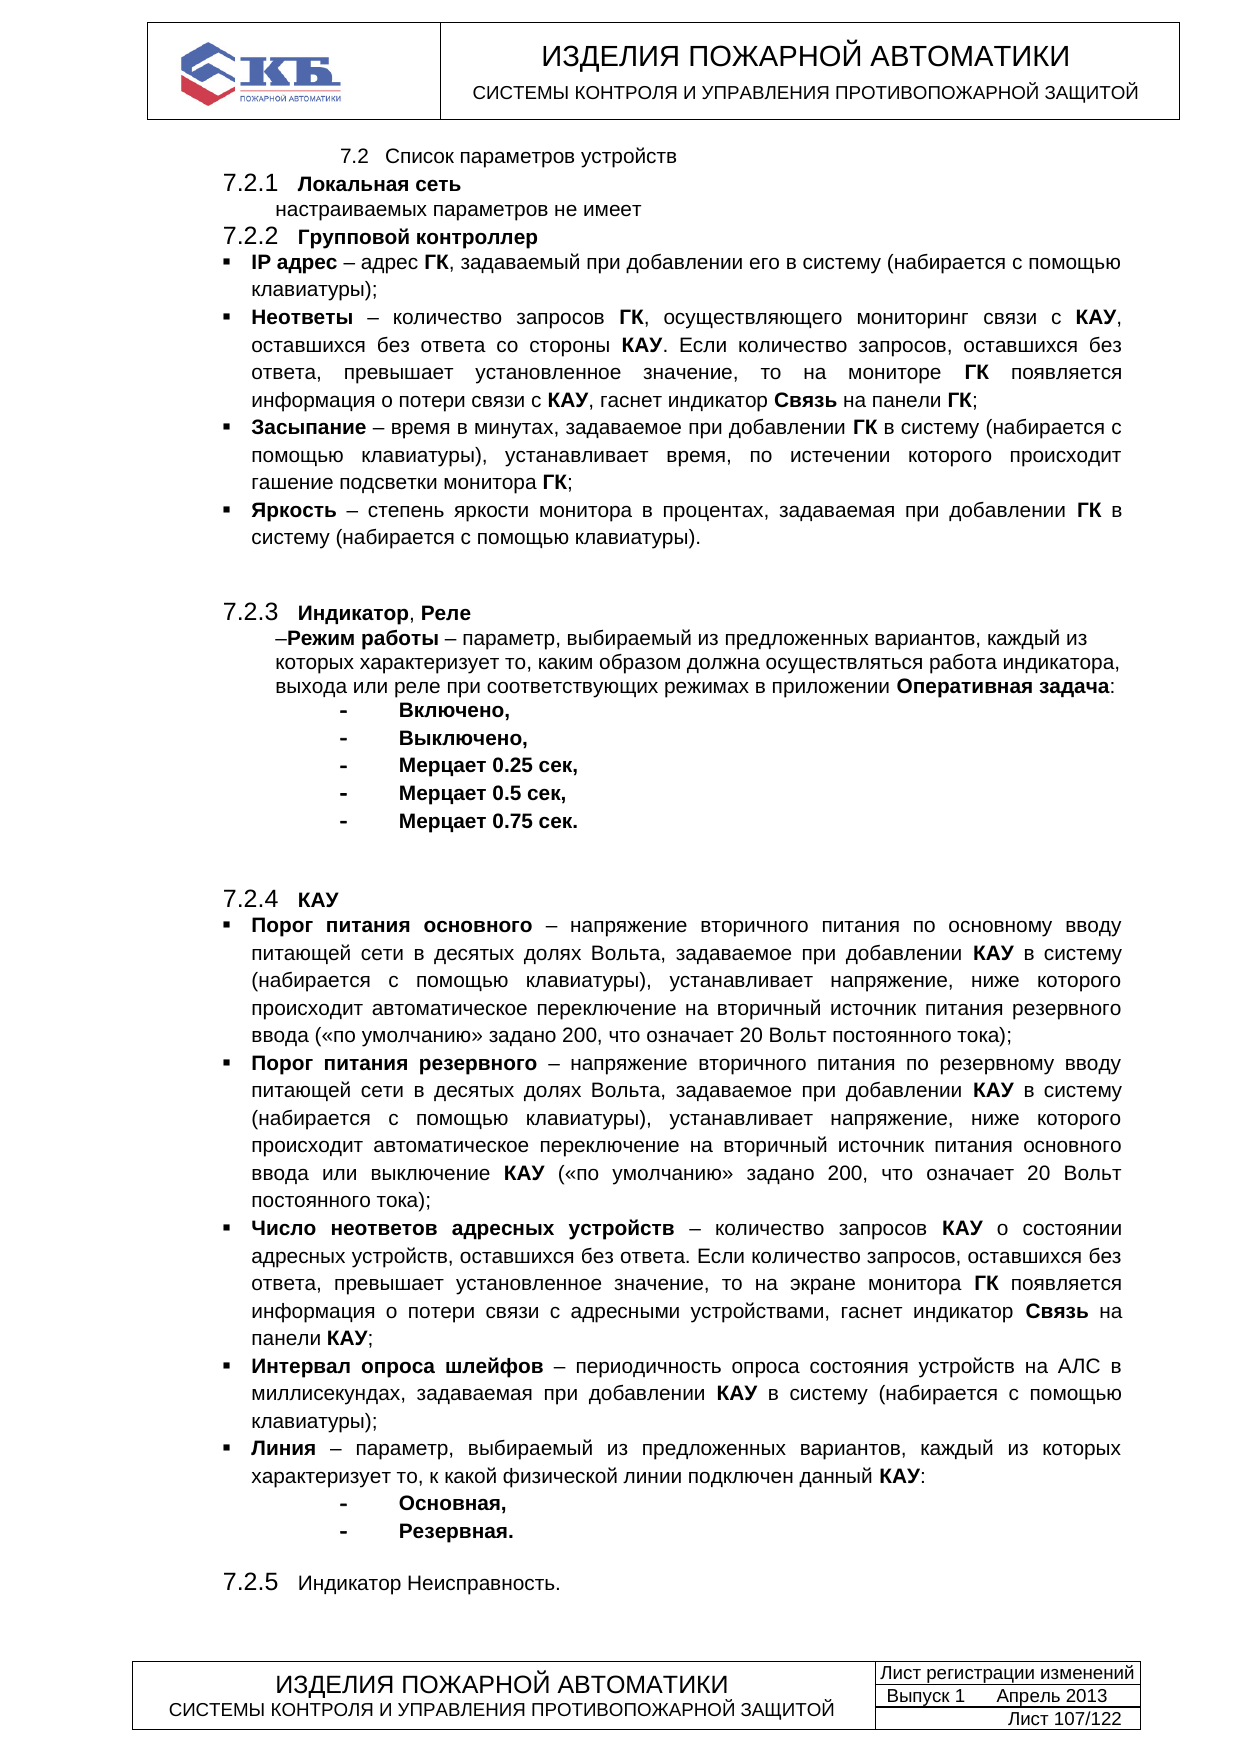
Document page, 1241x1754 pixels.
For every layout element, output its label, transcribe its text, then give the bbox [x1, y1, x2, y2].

list настраиваемых параметров не имеет [275, 197, 1122, 221]
list Включено, [340, 698, 1122, 722]
picture [177, 34, 354, 115]
list Неответы – количество запросов ГК, осуществляющего мониторинг связи с КАУ, оставшихся без ответа со стороны КАУ. Если количество запросов, оставшихся без ответа, превышает установленное значение, то на мониторе ГК появляется информация о потери связи с КАУ, гаснет индикатор Связь на панели ГК; [222, 305, 1122, 411]
list Линия – параметр, выбираемый из предложенных вариантов, каждый из которых характеризует то, к какой физической линии подключен данный КАУ: [222, 1436, 1122, 1488]
list –Режим работы – параметр, выбираемый из предложенных вариантов, каждый из которых характеризует то, каким образом должна осуществляться работа индикатора, выхода или реле при соответствующих режимах в приложении Оперативная задача: [275, 626, 1122, 698]
list Интервал опроса шлейфов – периодичность опроса состояния устройств на АЛС в миллисекундах, задаваемая при добавлении КАУ в систему (набирается с помощью клавиатуры); [222, 1353, 1122, 1432]
list КАУ [223, 884, 1122, 913]
list Групповой контроллер [223, 221, 1122, 250]
list Порог питания резервного – напряжение вторичного питания по резервному вводу питающей сети в десятых долях Вольта, задаваемое при добавлении КАУ в систему (набирается с помощью клавиатуры), устанавливает напряжение, ниже которого происходит автоматическое переключение на вторичный источник питания основного ввода или выключение КАУ («по умолчанию» задано 200, что означает 20 Вольт постоянного тока); [222, 1051, 1122, 1212]
list Мерцает 0.75 сек. [340, 808, 1122, 832]
list Мерцает 0.5 сек, [340, 781, 1122, 805]
list Локальная сеть [223, 168, 1122, 197]
list IP адрес – адрес ГК, задаваемый при добавлении его в систему (набирается с помощью клавиатуры); [222, 250, 1122, 301]
list Индикатор, Реле [223, 597, 1122, 626]
list Выключено, [340, 726, 1122, 750]
list Засыпание – время в минутах, задаваемое при добавлении ГК в систему (набирается с помощью клавиатуры), устанавливает время, по истечении которого происходит гашение подсветки монитора ГК; [222, 415, 1122, 494]
list Яркость – степень яркости монитора в процентах, задаваемая при добавлении ГК в систему (набирается с помощью клавиатуры). [222, 497, 1122, 549]
list Список параметров устройств [340, 144, 1122, 168]
list Порог питания основного – напряжение вторичного питания по основному вводу питающей сети в десятых долях Вольта, задаваемое при добавлении КАУ в систему (набирается с помощью клавиатуры), устанавливает напряжение, ниже которого происходит автоматическое переключение на вторичный источник питания резервного ввода («по умолчанию» задано 200, что означает 20 Вольт постоянного тока); [222, 913, 1122, 1047]
list Индикатор Неисправность. [223, 1567, 1122, 1596]
list Число неответов адресных устройств – количество запросов КАУ о состоянии адресных устройств, оставшихся без ответа. Если количество запросов, оставшихся без ответа, превышает установленное значение, то на экране монитора ГК появляется информация о потери связи с адресными устройствами, гаснет индикатор Связь на панели КАУ; [222, 1216, 1122, 1350]
list Резервная. [340, 1519, 1122, 1543]
list Мерцает 0.25 сек, [340, 753, 1122, 777]
list Основная, [340, 1491, 1122, 1515]
